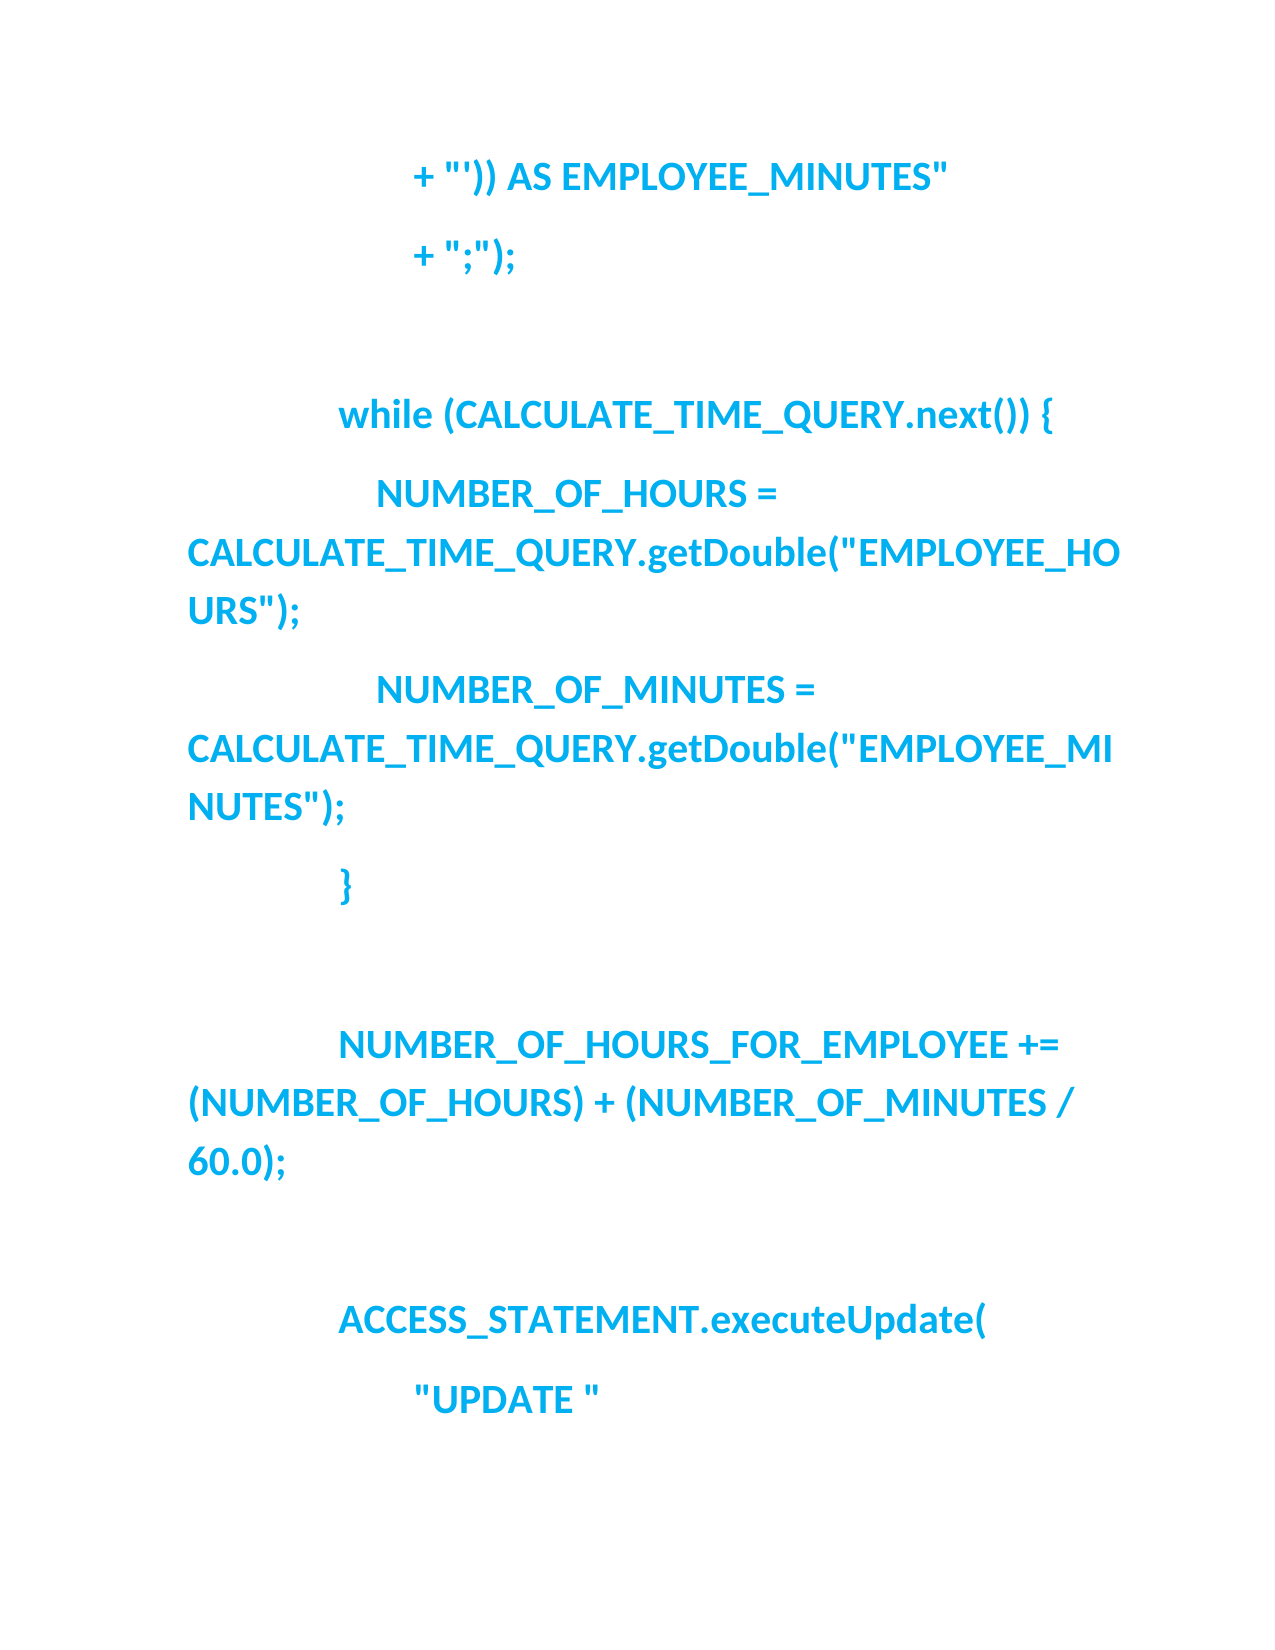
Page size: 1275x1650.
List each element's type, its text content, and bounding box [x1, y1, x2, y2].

text NUMBER_OF_HOURS_FOR_EMPLOYEE += (NUMBER_OF_HOURS) + (NUMBER_OF_MINUTES / 60.0); [187, 1018, 1125, 1186]
text + ";"); [187, 229, 1125, 280]
text } [187, 859, 1125, 910]
text while (CALCULATE_TIME_QUERY.next()) { [187, 388, 1125, 439]
text NUMBER_OF_MINUTES = CALCULATE_TIME_QUERY.getDouble("EMPLOYEE_MINUTES"); [187, 663, 1125, 831]
text NUMBER_OF_HOURS = CALCULATE_TIME_QUERY.getDouble("EMPLOYEE_HOURS"); [187, 467, 1125, 635]
text "UPDATE " [187, 1373, 1125, 1423]
text ACCESS_STATEMENT.executeUpdate( [187, 1293, 1125, 1344]
text + "')) AS EMPLOYEE_MINUTES" [187, 150, 1125, 201]
